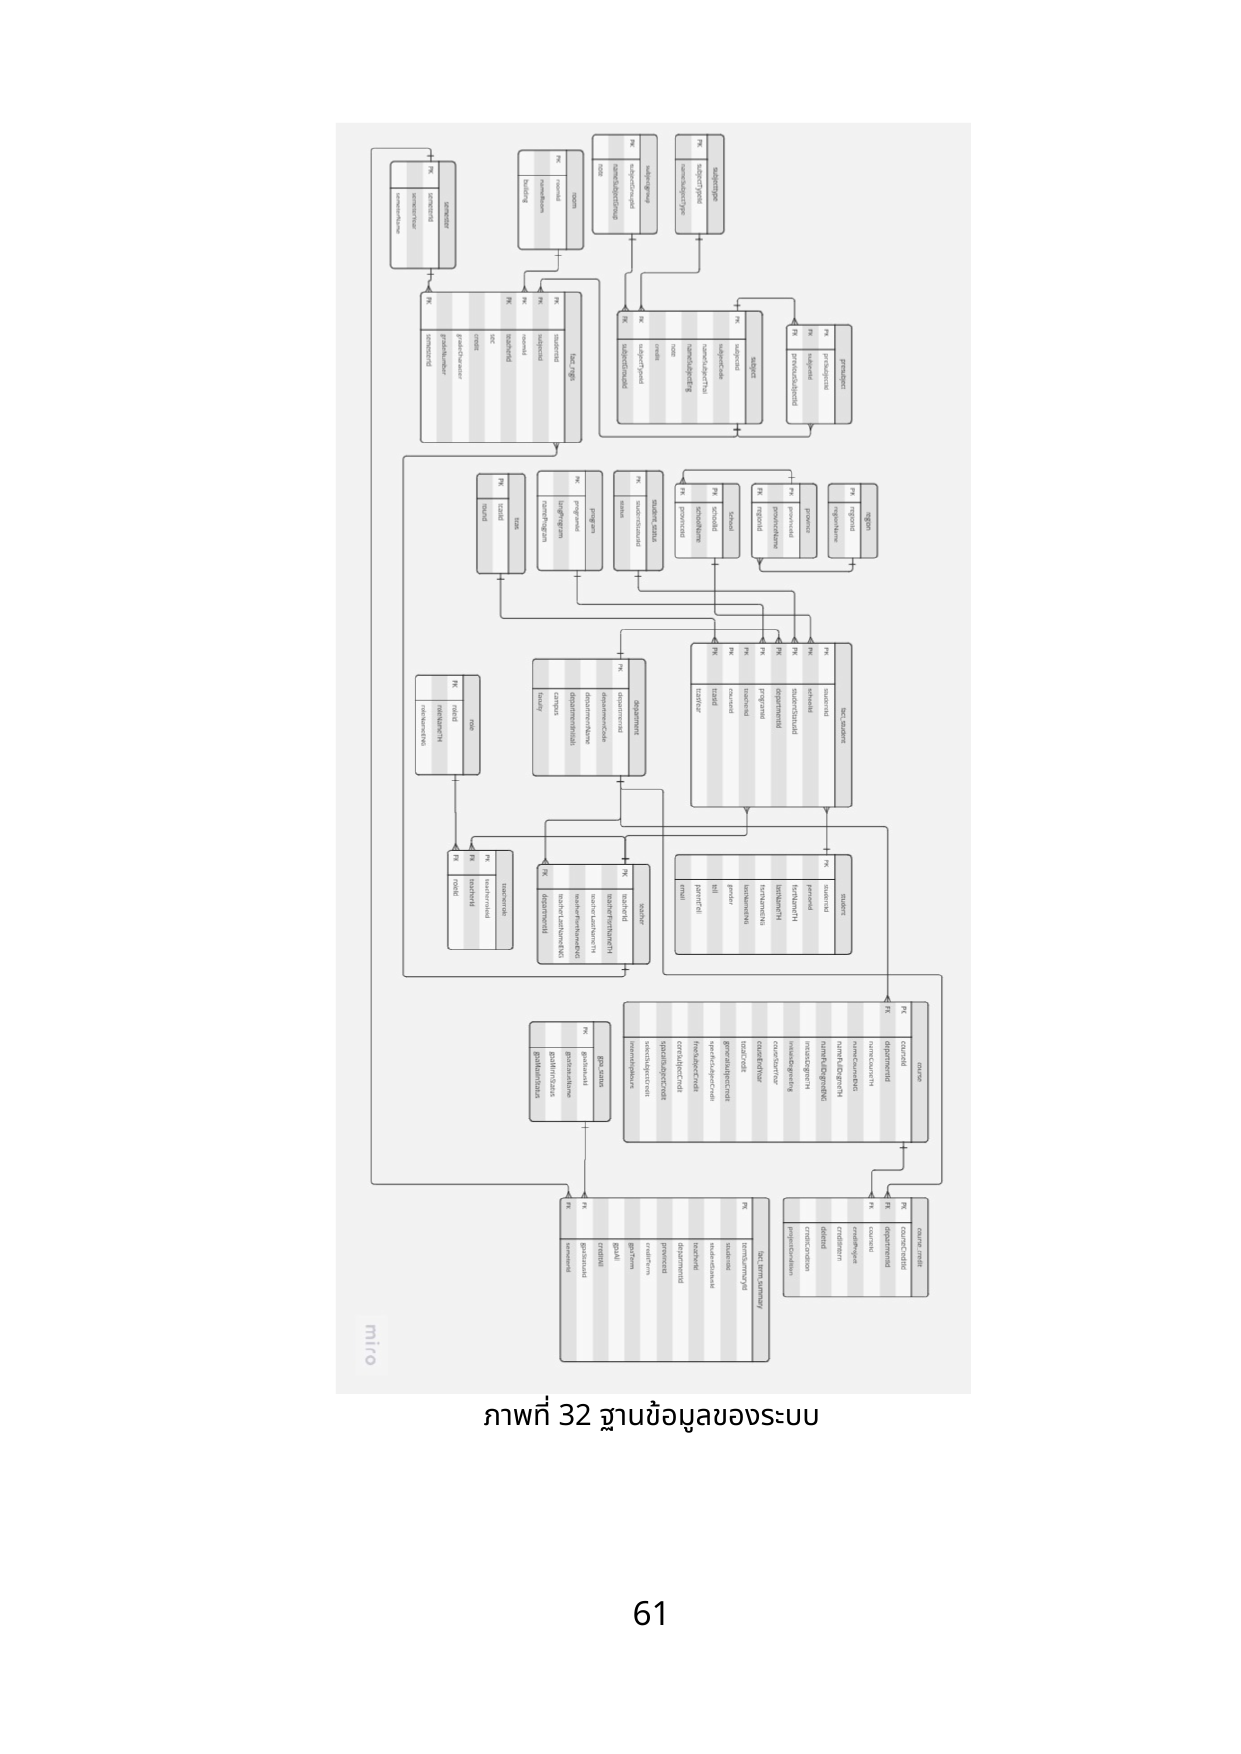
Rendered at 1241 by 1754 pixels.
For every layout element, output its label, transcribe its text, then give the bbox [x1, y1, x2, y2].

list ภาพที่ 32 ฐานข้อมูลของระบบ [150, 1394, 1153, 1438]
picture [336, 124, 971, 1393]
